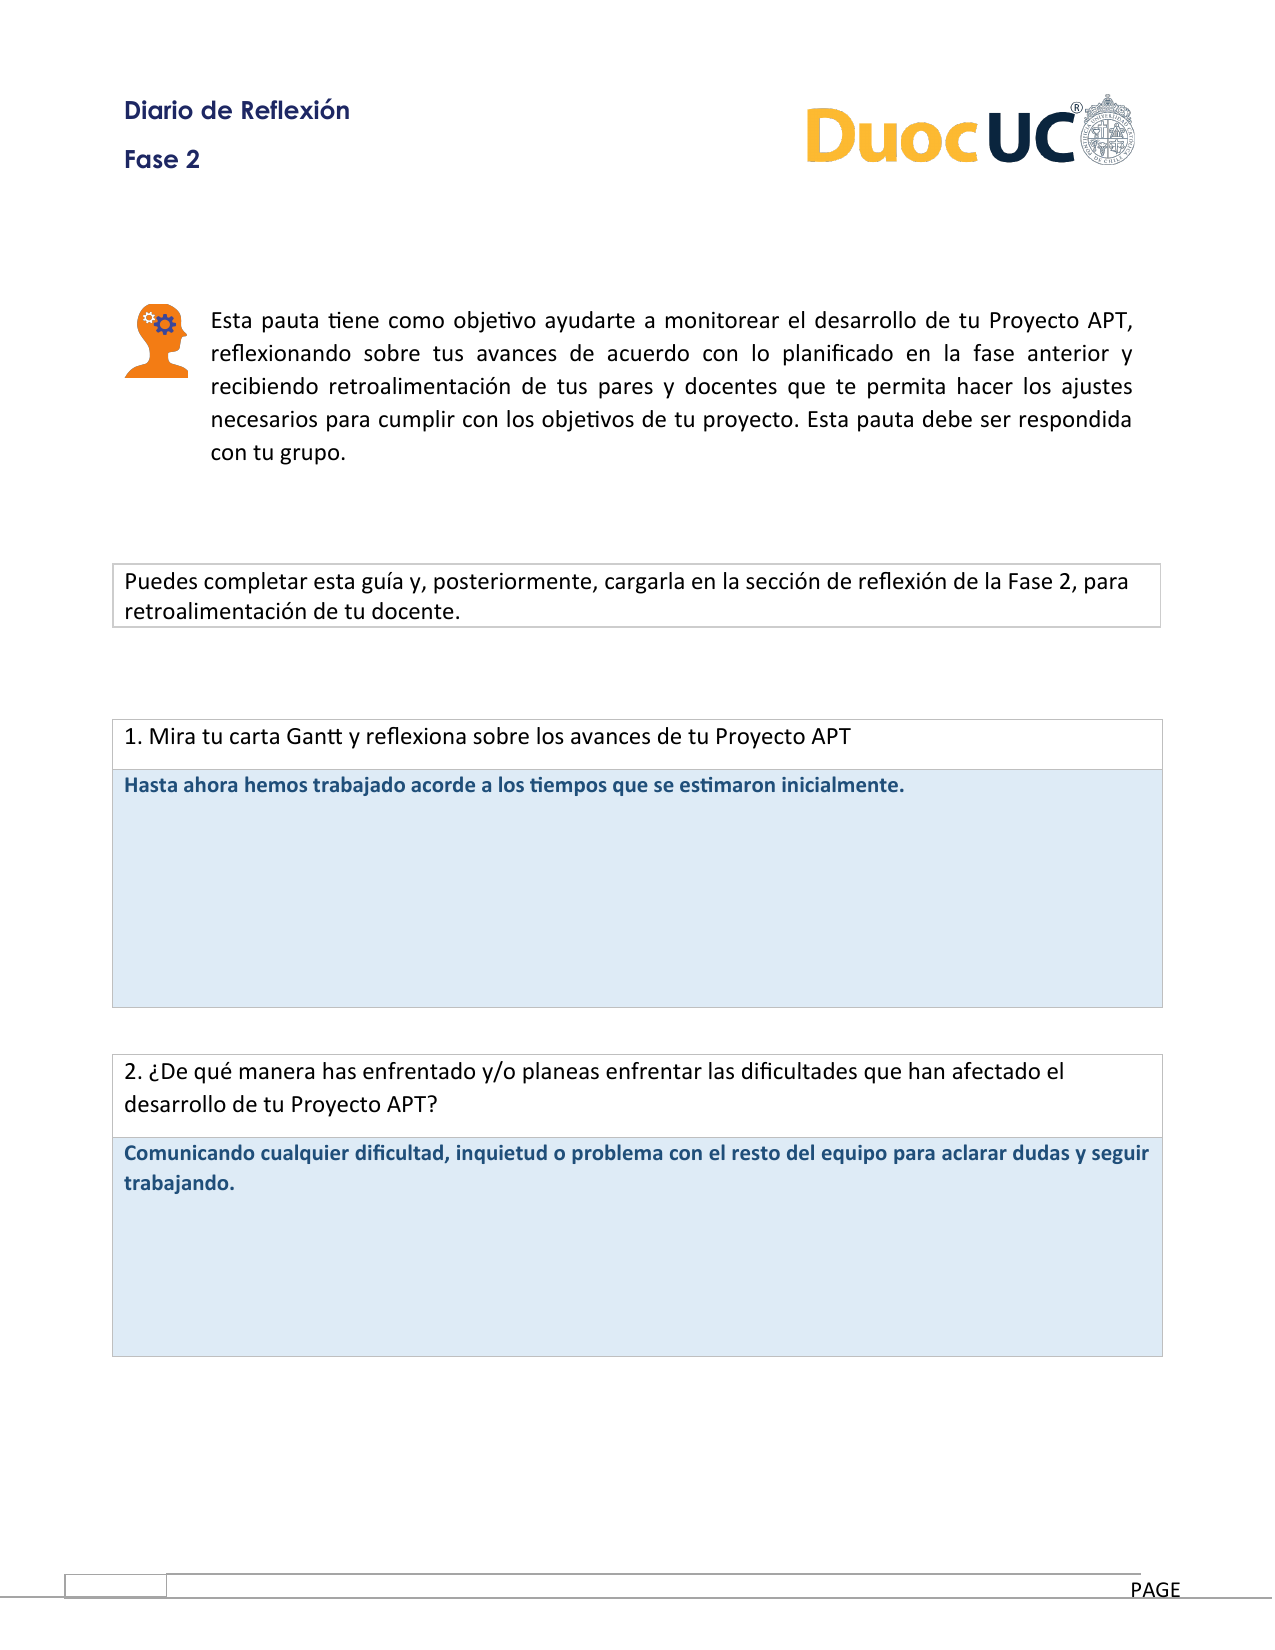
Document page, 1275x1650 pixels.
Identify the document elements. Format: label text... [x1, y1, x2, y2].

table_header [112, 305, 199, 533]
table_cell Hasta ahora hemos trabajado acorde a los tiempos que se estimaron inicialmente. [113, 770, 1162, 1007]
table_header Esta pauta tiene como objetivo ayudarte a monitorear el desarrollo de tu Proyecto APT, reflexionando sobre tus avances de acuerdo con lo planificado en la fase anterior y recibiendo retroalimentación de tus pares y docentes que te permita hacer los ajustes necesarios para cumplir con los objetivos de tu proyecto. Esta pauta debe ser respondida con tu grupo. [199, 305, 1146, 533]
picture [807, 94, 1135, 165]
picture [123, 304, 188, 378]
table_header 1. Mira tu carta Gantt y reflexiona sobre los avances de tu Proyecto APT [113, 720, 1162, 769]
table_header 2. ¿De qué manera has enfrentado y/o planeas enfrentar las dificultades que han afectado el desarrollo de tu Proyecto APT? [113, 1055, 1162, 1137]
table_header Puedes completar esta guía y, posteriormente, cargarla en la sección de reflexión de la Fase 2, para retroalimentación de tu docente. [114, 565, 1160, 626]
table_cell Comunicando cualquier dificultad, inquietud o problema con el resto del equipo para aclarar dudas y seguir trabajando. [113, 1138, 1162, 1356]
